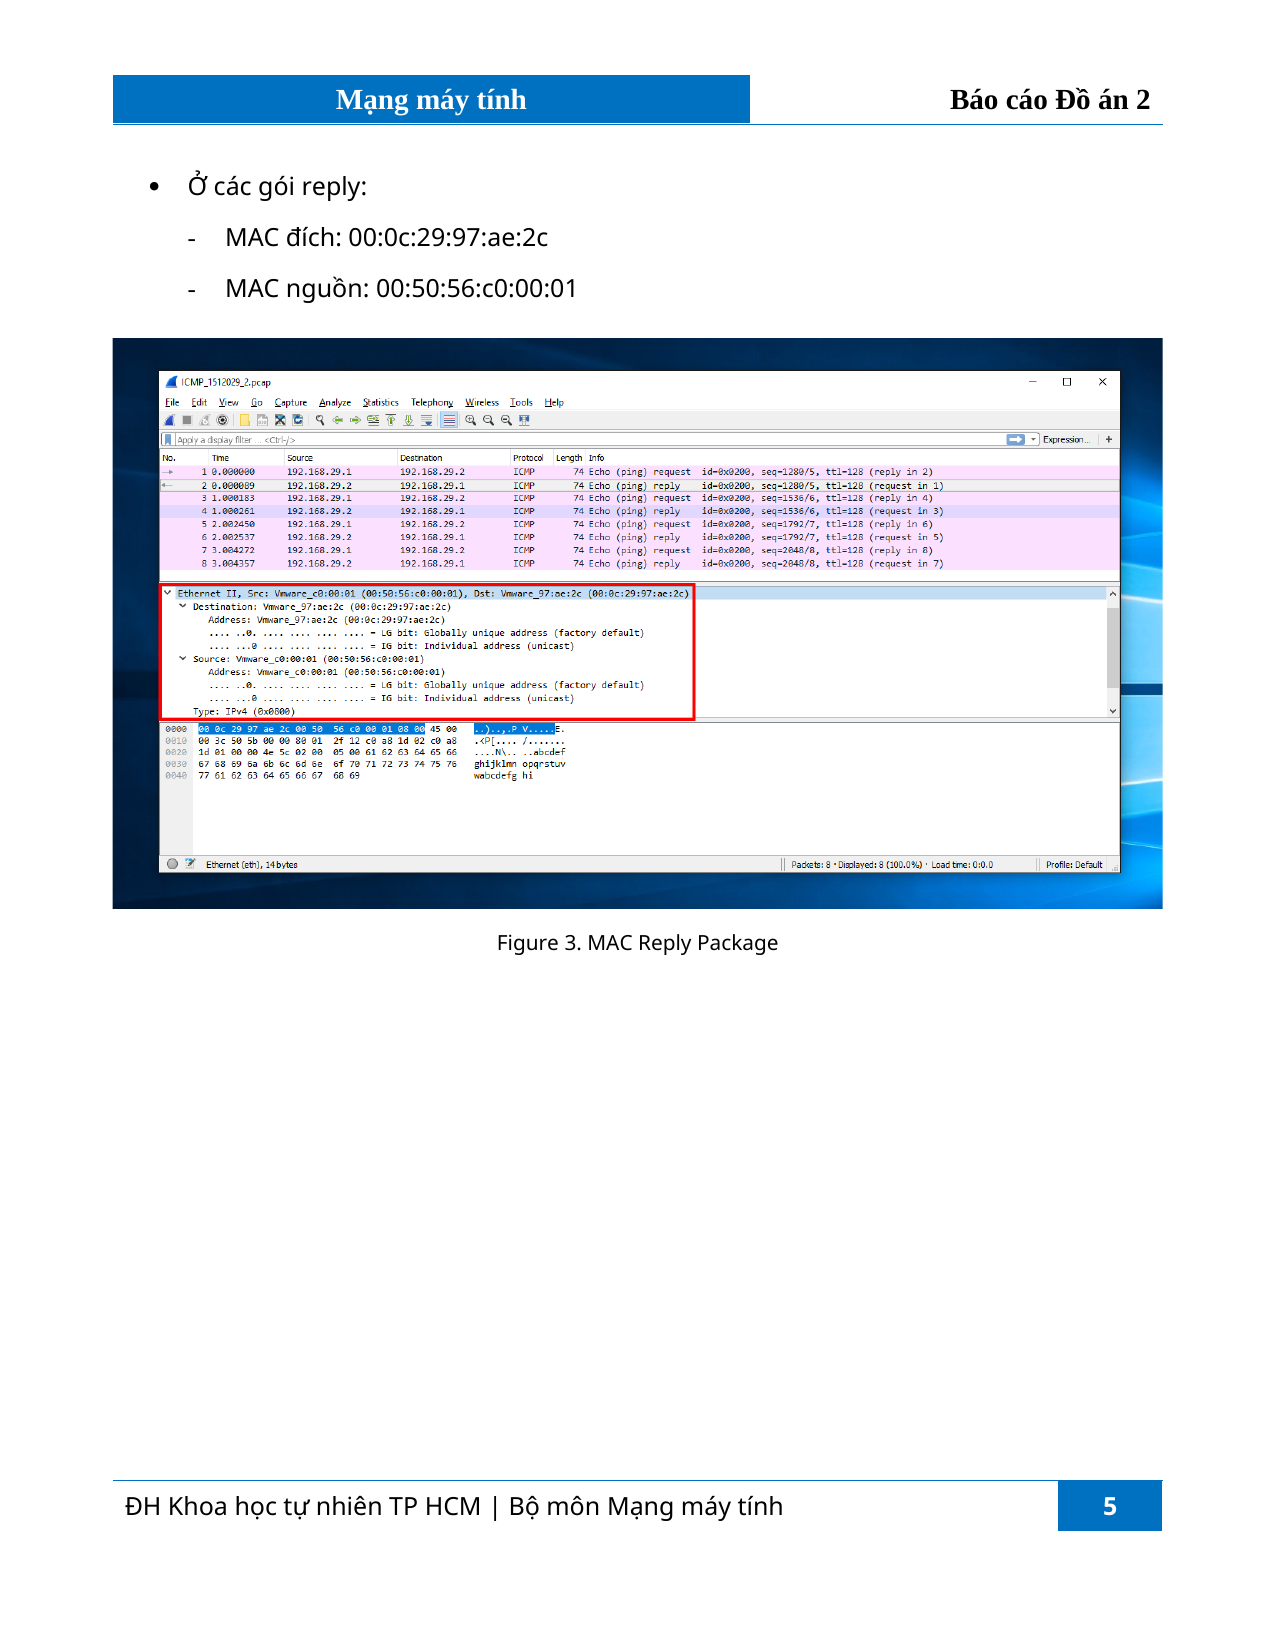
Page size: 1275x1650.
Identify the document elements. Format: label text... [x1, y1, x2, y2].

list Ở các gói reply: [150, 169, 1162, 203]
text Figure 3. MAC Reply Package [112, 928, 1162, 957]
list MAC đích: 00:0c:29:97:ae:2c [187, 220, 1162, 254]
picture [112, 338, 1163, 909]
list MAC nguồn: 00:50:56:c0:00:01 [187, 271, 1162, 305]
